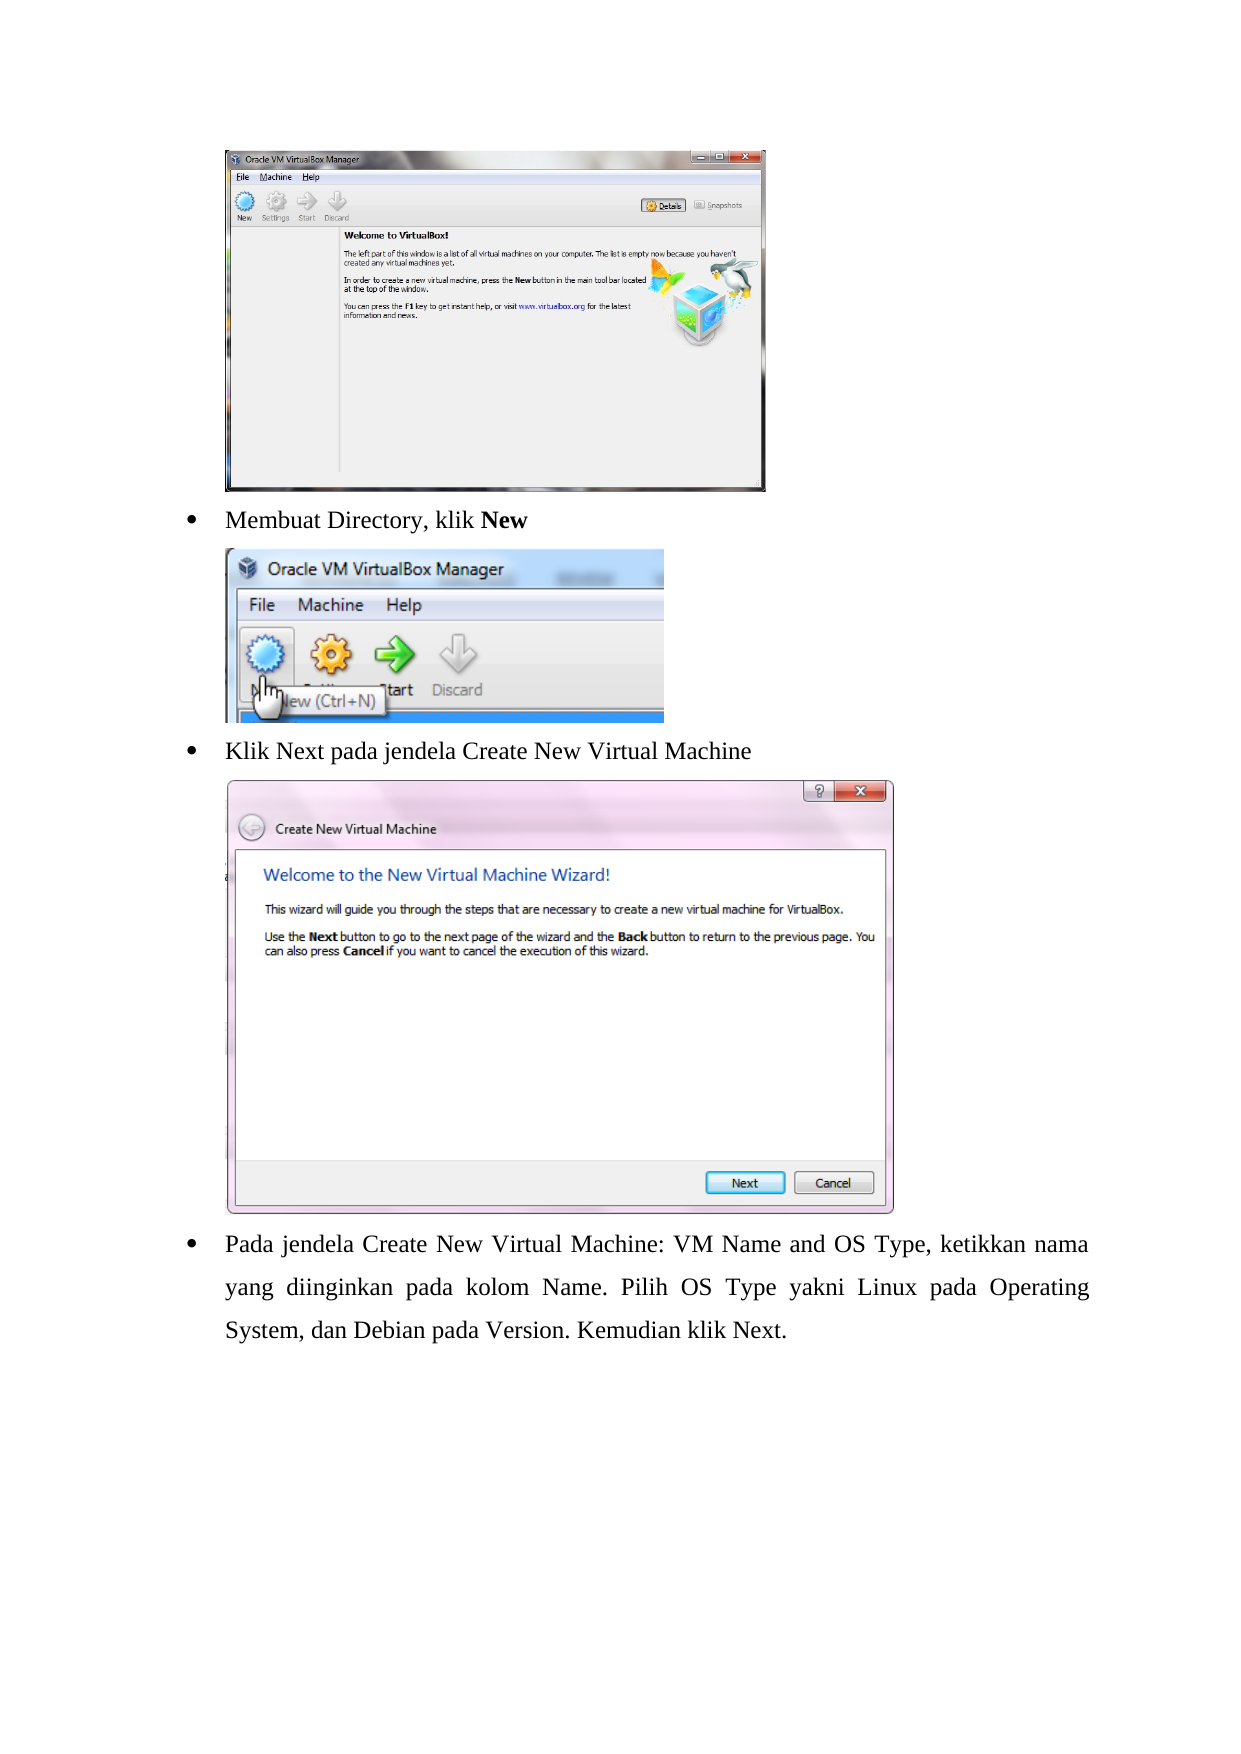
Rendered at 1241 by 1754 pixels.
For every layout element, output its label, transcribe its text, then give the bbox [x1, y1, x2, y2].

picture [225, 150, 766, 492]
list Klik Next pada jendela Create New Virtual Machine [187, 736, 1090, 765]
list Pada jendela Create New Virtual Machine: VM Name and OS Type, ketikkan nama yang diinginkan pada kolom Name. Pilih OS Type yakni Linux pada Operating System, dan Debian pada Version. Kemudian klik Next. [187, 1229, 1090, 1344]
list Membuat Directory, klik New [187, 505, 1090, 534]
picture [225, 548, 664, 723]
picture [225, 779, 894, 1215]
